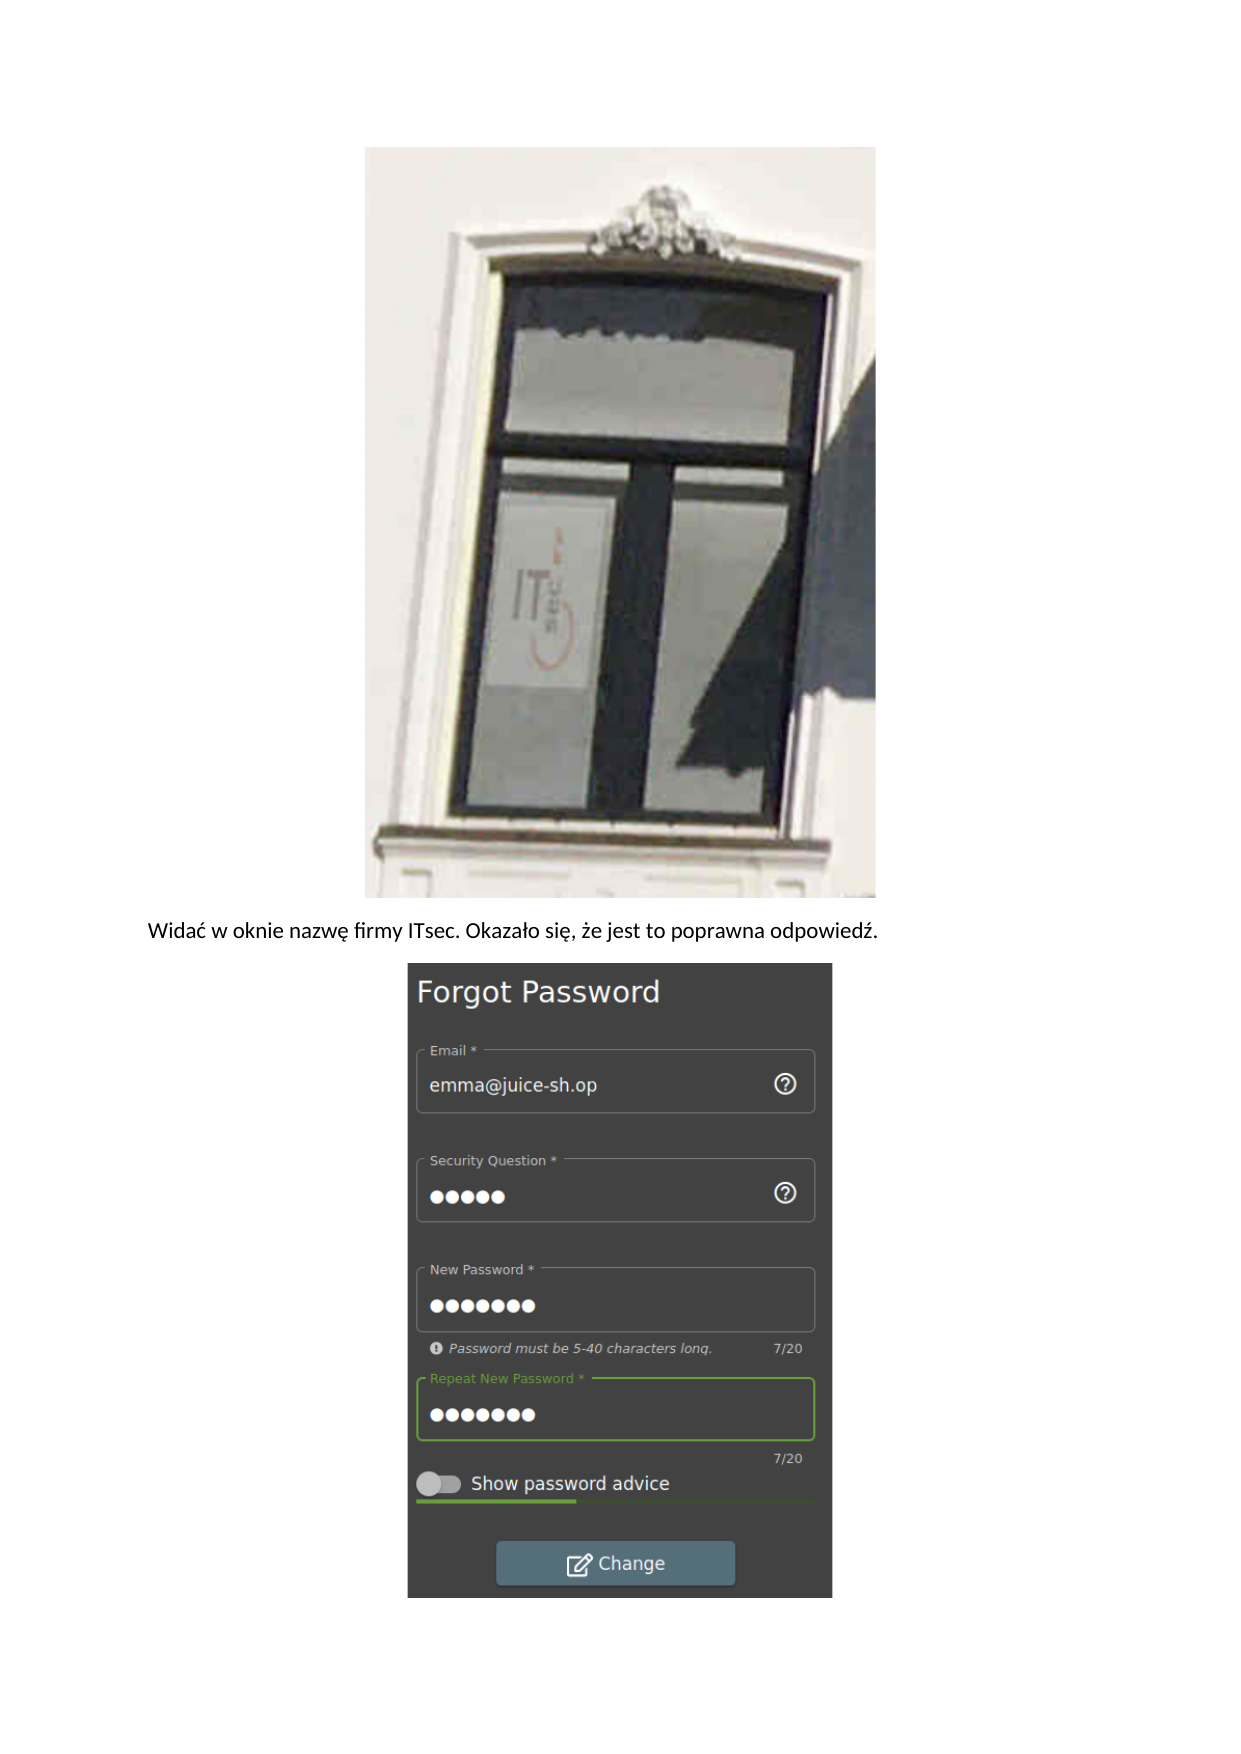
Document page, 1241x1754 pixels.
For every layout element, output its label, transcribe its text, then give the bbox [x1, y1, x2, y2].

picture [364, 147, 876, 898]
text Widać w oknie nazwę firmy ITsec. Okazało się, że jest to poprawna odpowiedź. [148, 916, 1093, 944]
picture [407, 963, 833, 1598]
